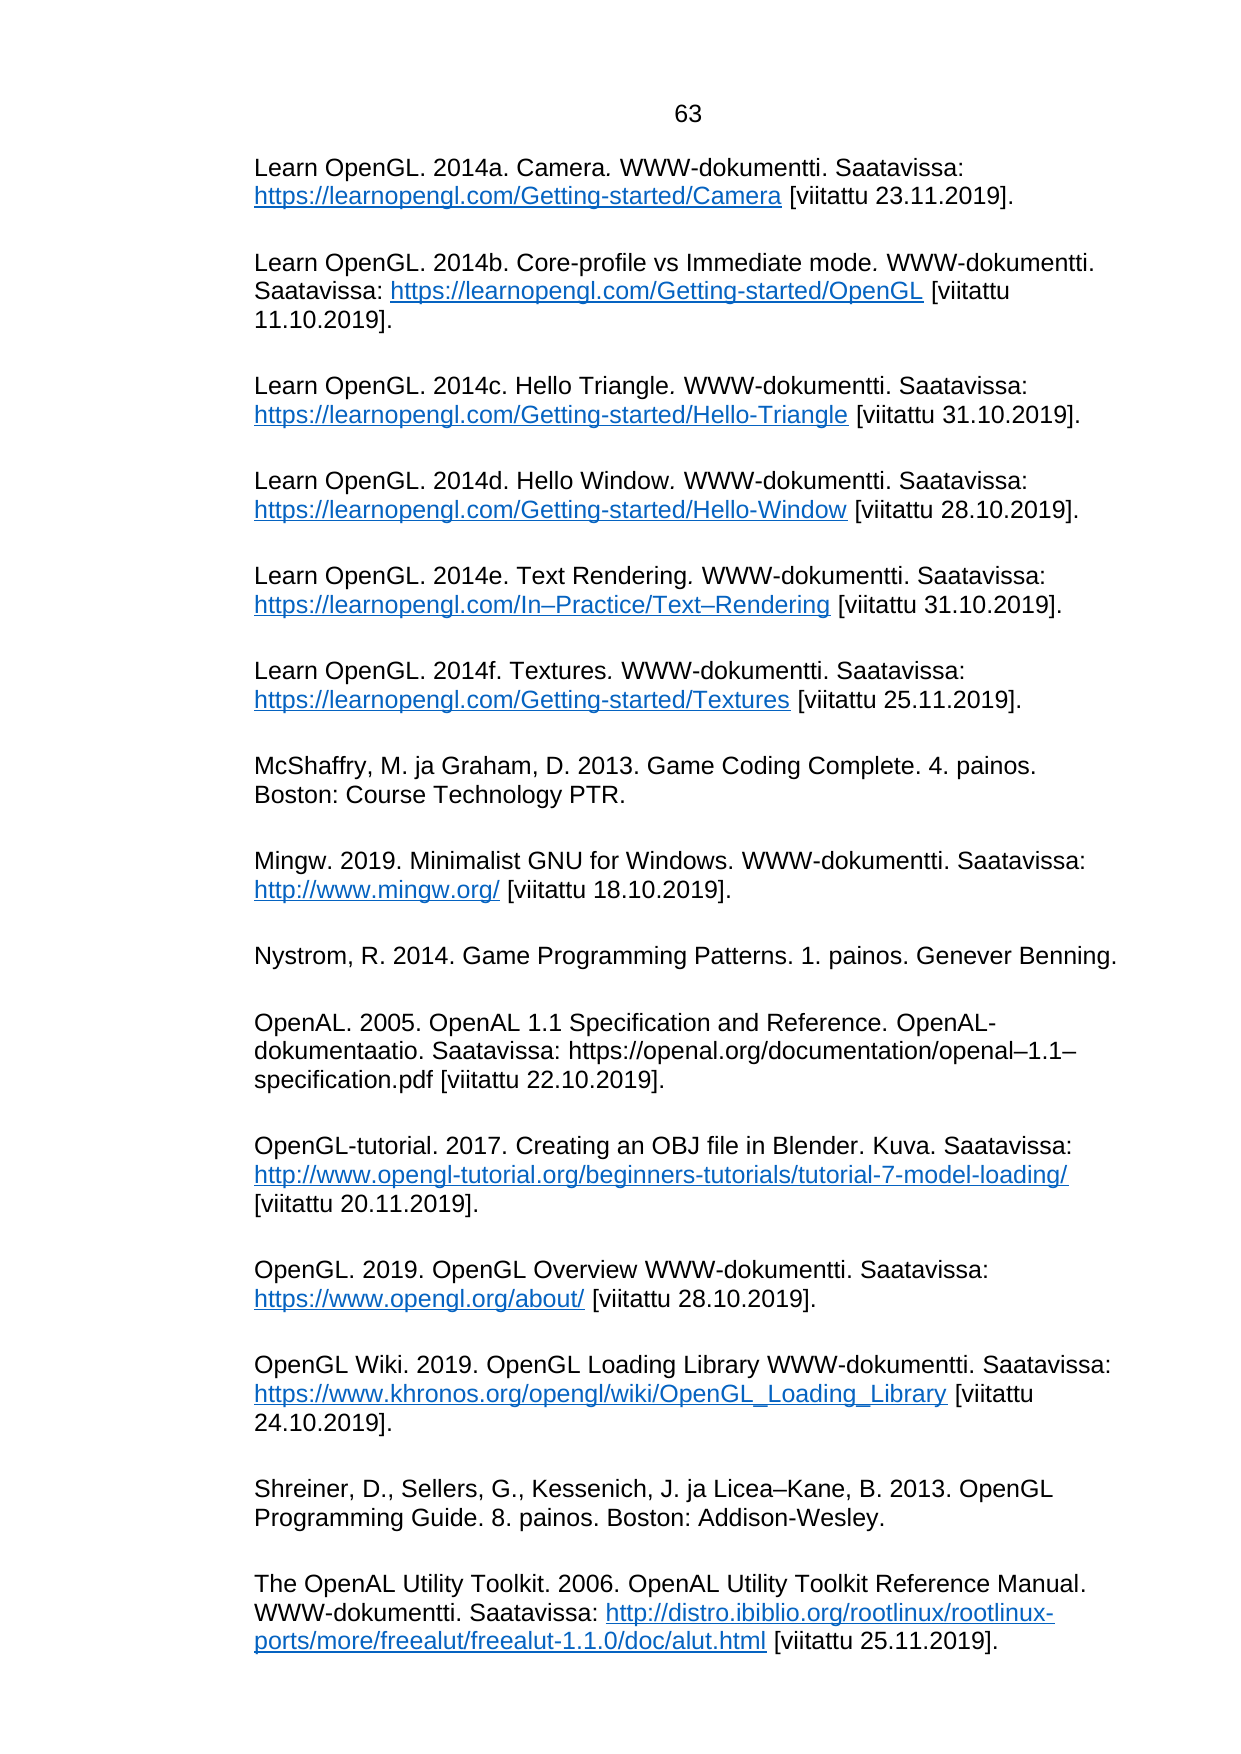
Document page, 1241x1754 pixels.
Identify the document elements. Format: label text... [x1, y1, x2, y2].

text Learn OpenGL. 2014e. Text Rendering. WWW-dokumentti. Saatavissa: https://learnopengl.com/In–Practice/Text–Rendering [viitattu 31.10.2019]. [254, 561, 1122, 619]
text Learn OpenGL. 2014a. Camera. WWW-dokumentti. Saatavissa: https://learnopengl.com/Getting-started/Camera [viitattu 23.11.2019]. [254, 153, 1122, 210]
text Nystrom, R. 2014. Game Programming Patterns. 1. painos. Genever Benning. [254, 941, 1122, 970]
text Learn OpenGL. 2014d. Hello Window. WWW-dokumentti. Saatavissa: https://learnopengl.com/Getting-started/Hello-Window [viitattu 28.10.2019]. [254, 466, 1122, 524]
text OpenGL-tutorial. 2017. Creating an OBJ file in Blender. Kuva. Saatavissa: http://www.opengl-tutorial.org/beginners-tutorials/tutorial-7-model-loading/ [viitattu 20.11.2019]. [254, 1131, 1122, 1218]
text Learn OpenGL. 2014c. Hello Triangle. WWW-dokumentti. Saatavissa: https://learnopengl.com/Getting-started/Hello-Triangle [viitattu 31.10.2019]. [254, 371, 1122, 429]
text Learn OpenGL. 2014b. Core-profile vs Immediate mode. WWW-dokumentti. Saatavissa: https://learnopengl.com/Getting-started/OpenGL [viitattu 11.10.2019]. [254, 248, 1122, 334]
text McShaffry, M. ja Graham, D. 2013. Game Coding Complete. 4. painos. Boston: Course Technology PTR. [254, 751, 1122, 809]
text Learn OpenGL. 2014f. Textures. WWW-dokumentti. Saatavissa: https://learnopengl.com/Getting-started/Textures [viitattu 25.11.2019]. [254, 656, 1122, 714]
text OpenGL Wiki. 2019. OpenGL Loading Library WWW-dokumentti. Saatavissa: https://www.khronos.org/opengl/wiki/OpenGL_Loading_Library [viitattu 24.10.2019]. [254, 1350, 1122, 1436]
text Shreiner, D., Sellers, G., Kessenich, J. ja Licea–Kane, B. 2013. OpenGL Programming Guide. 8. painos. Boston: Addison-Wesley. [254, 1474, 1122, 1531]
text OpenGL. 2019. OpenGL Overview WWW-dokumentti. Saatavissa: https://www.opengl.org/about/ [viitattu 28.10.2019]. [254, 1255, 1122, 1313]
text OpenAL. 2005. OpenAL 1.1 Specification and Reference. OpenAL-dokumentaatio. Saatavissa: https://openal.org/documentation/openal–1.1–specification.pdf [viitattu 22.10.2019]. [254, 1008, 1122, 1094]
text The OpenAL Utility Toolkit. 2006. OpenAL Utility Toolkit Reference Manual. WWW-dokumentti. Saatavissa: http://distro.ibiblio.org/rootlinux/rootlinux-ports/more/freealut/freealut-1.1.0/doc/alut.html [viitattu 25.11.2019]. [254, 1569, 1122, 1655]
text Mingw. 2019. Minimalist GNU for Windows. WWW-dokumentti. Saatavissa: http://www.mingw.org/ [viitattu 18.10.2019]. [254, 846, 1122, 904]
